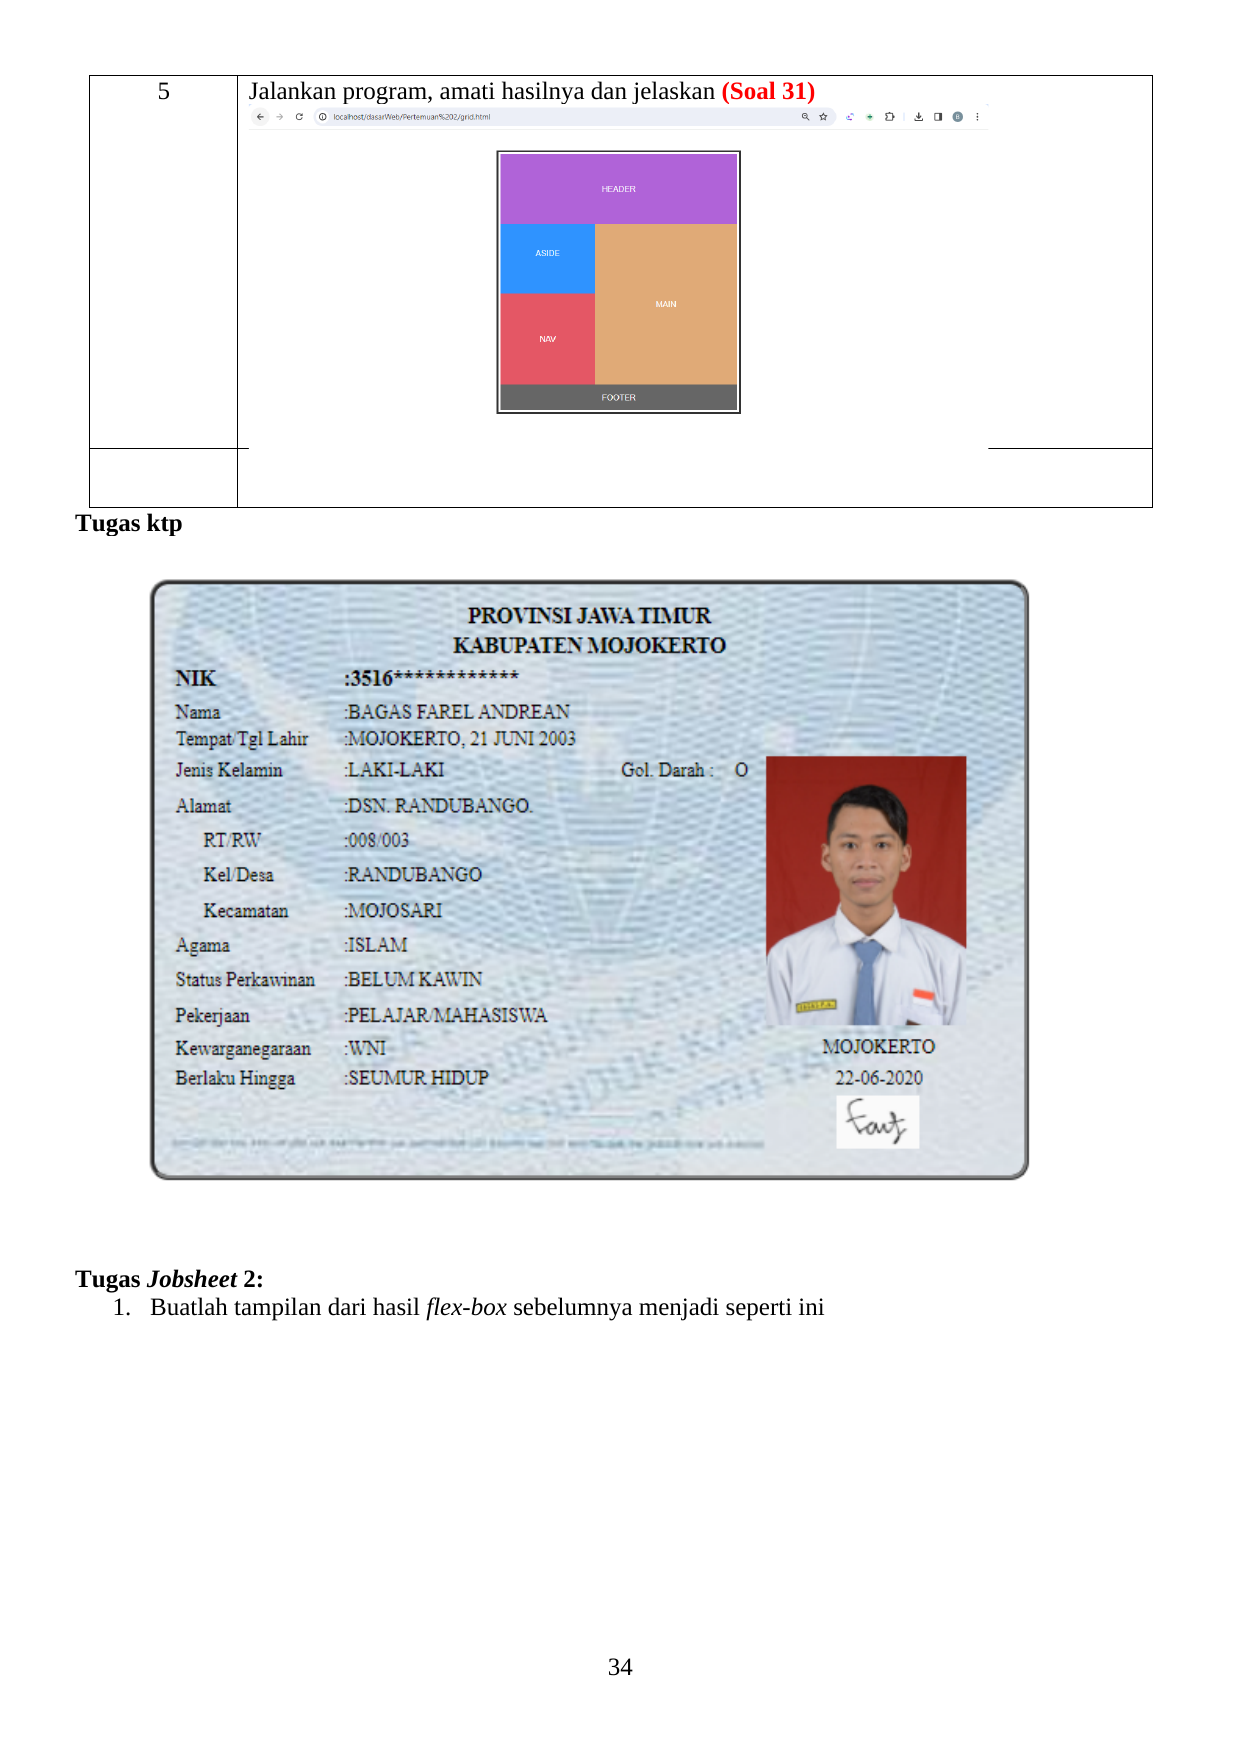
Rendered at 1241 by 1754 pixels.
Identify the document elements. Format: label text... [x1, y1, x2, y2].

table_cell Jalankan program, amati hasilnya dan jelaskan (Soal 31) [238, 76, 1152, 448]
picture [248, 104, 989, 449]
text Tugas Jobsheet 2: [75, 1264, 1165, 1292]
table_cell 5 [90, 76, 237, 448]
table_cell [238, 449, 1152, 507]
text Tugas ktp [75, 508, 1165, 536]
picture [75, 536, 1133, 1235]
table_cell [90, 449, 237, 507]
list Buatlah tampilan dari hasil flex-box sebelumnya menjadi seperti ini [112, 1292, 1165, 1321]
